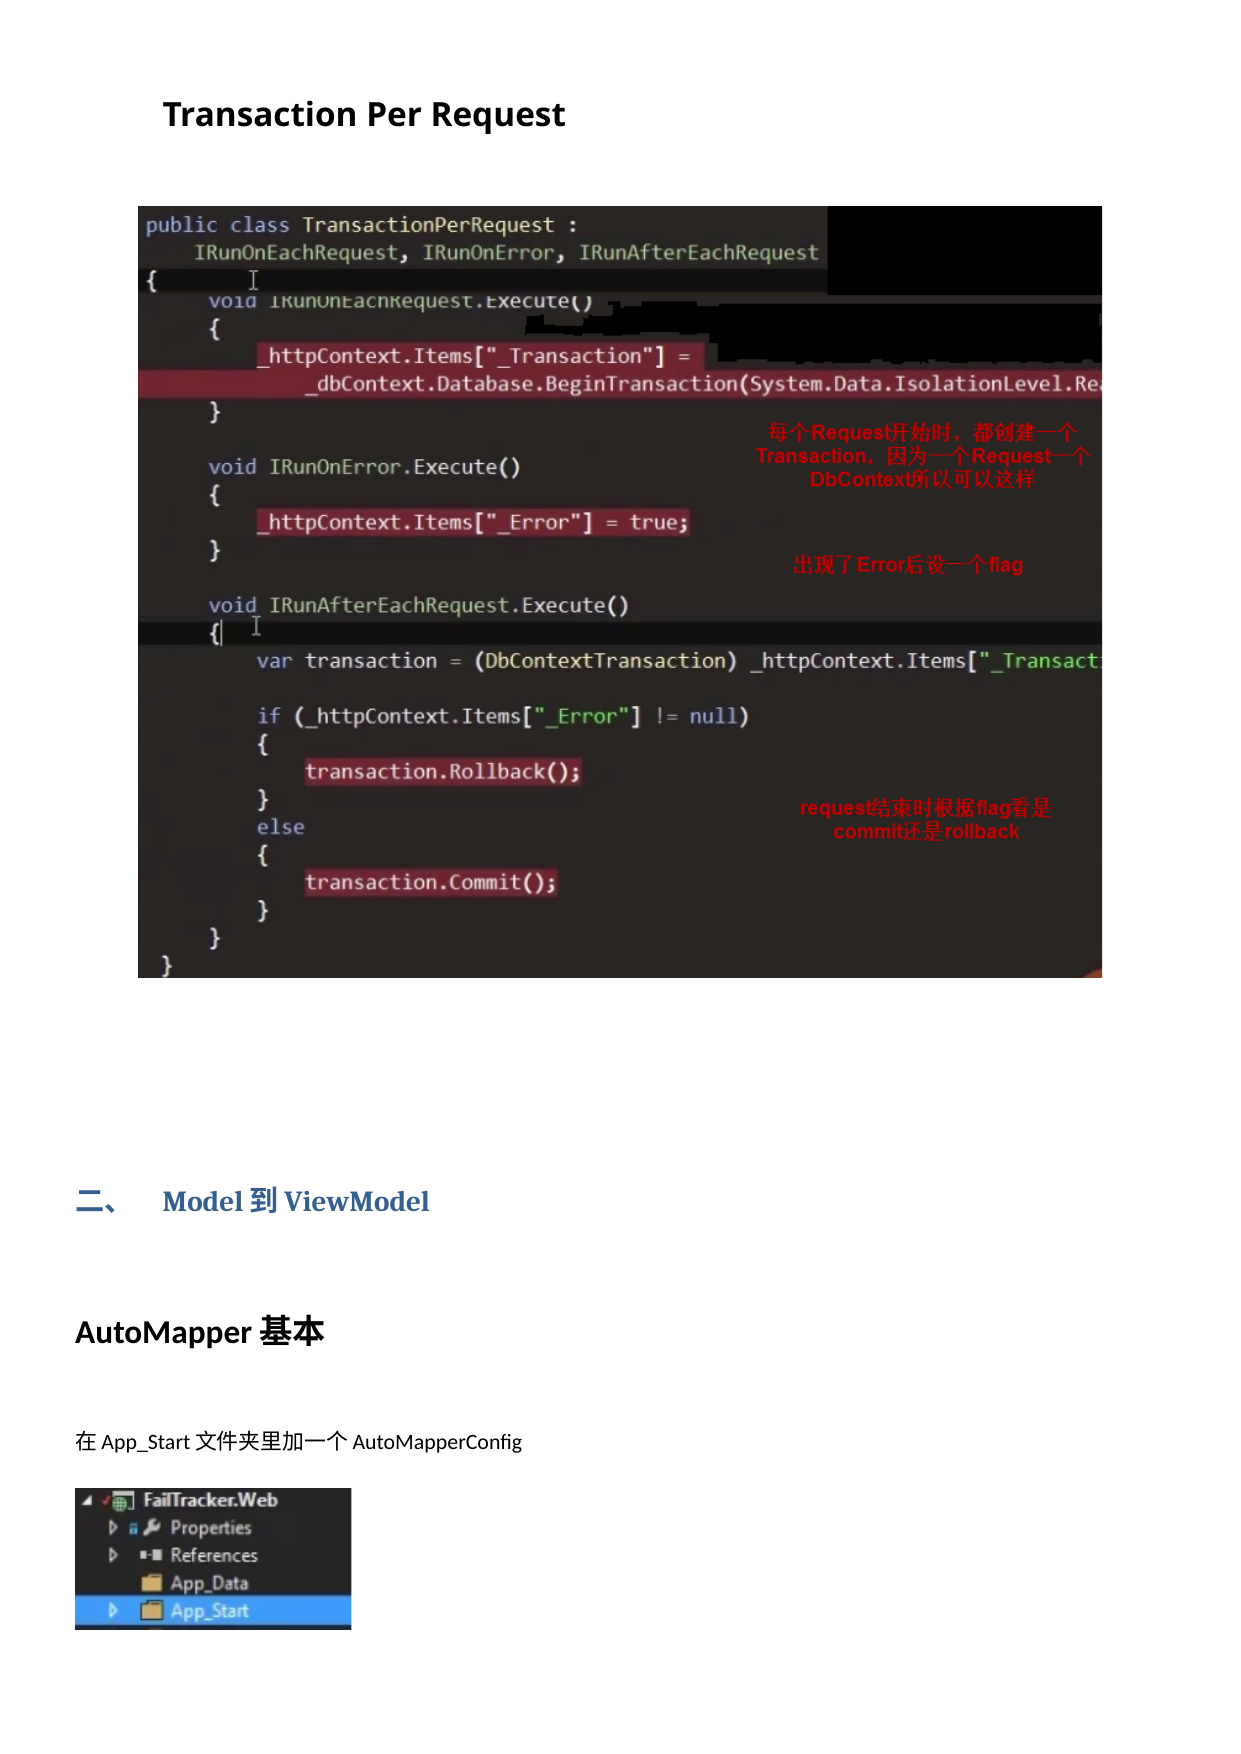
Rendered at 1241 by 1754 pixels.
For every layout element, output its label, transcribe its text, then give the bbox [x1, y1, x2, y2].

subtitle AutoMapper基本 [75, 1297, 1165, 1362]
subtitle Transaction Per Request [75, 81, 1165, 146]
text 在App_Start文件夹里加一个AutoMapperConfig [75, 1424, 1165, 1456]
subtitle Model到ViewModel [75, 1166, 1165, 1231]
picture [75, 1488, 352, 1630]
picture [138, 206, 1103, 978]
